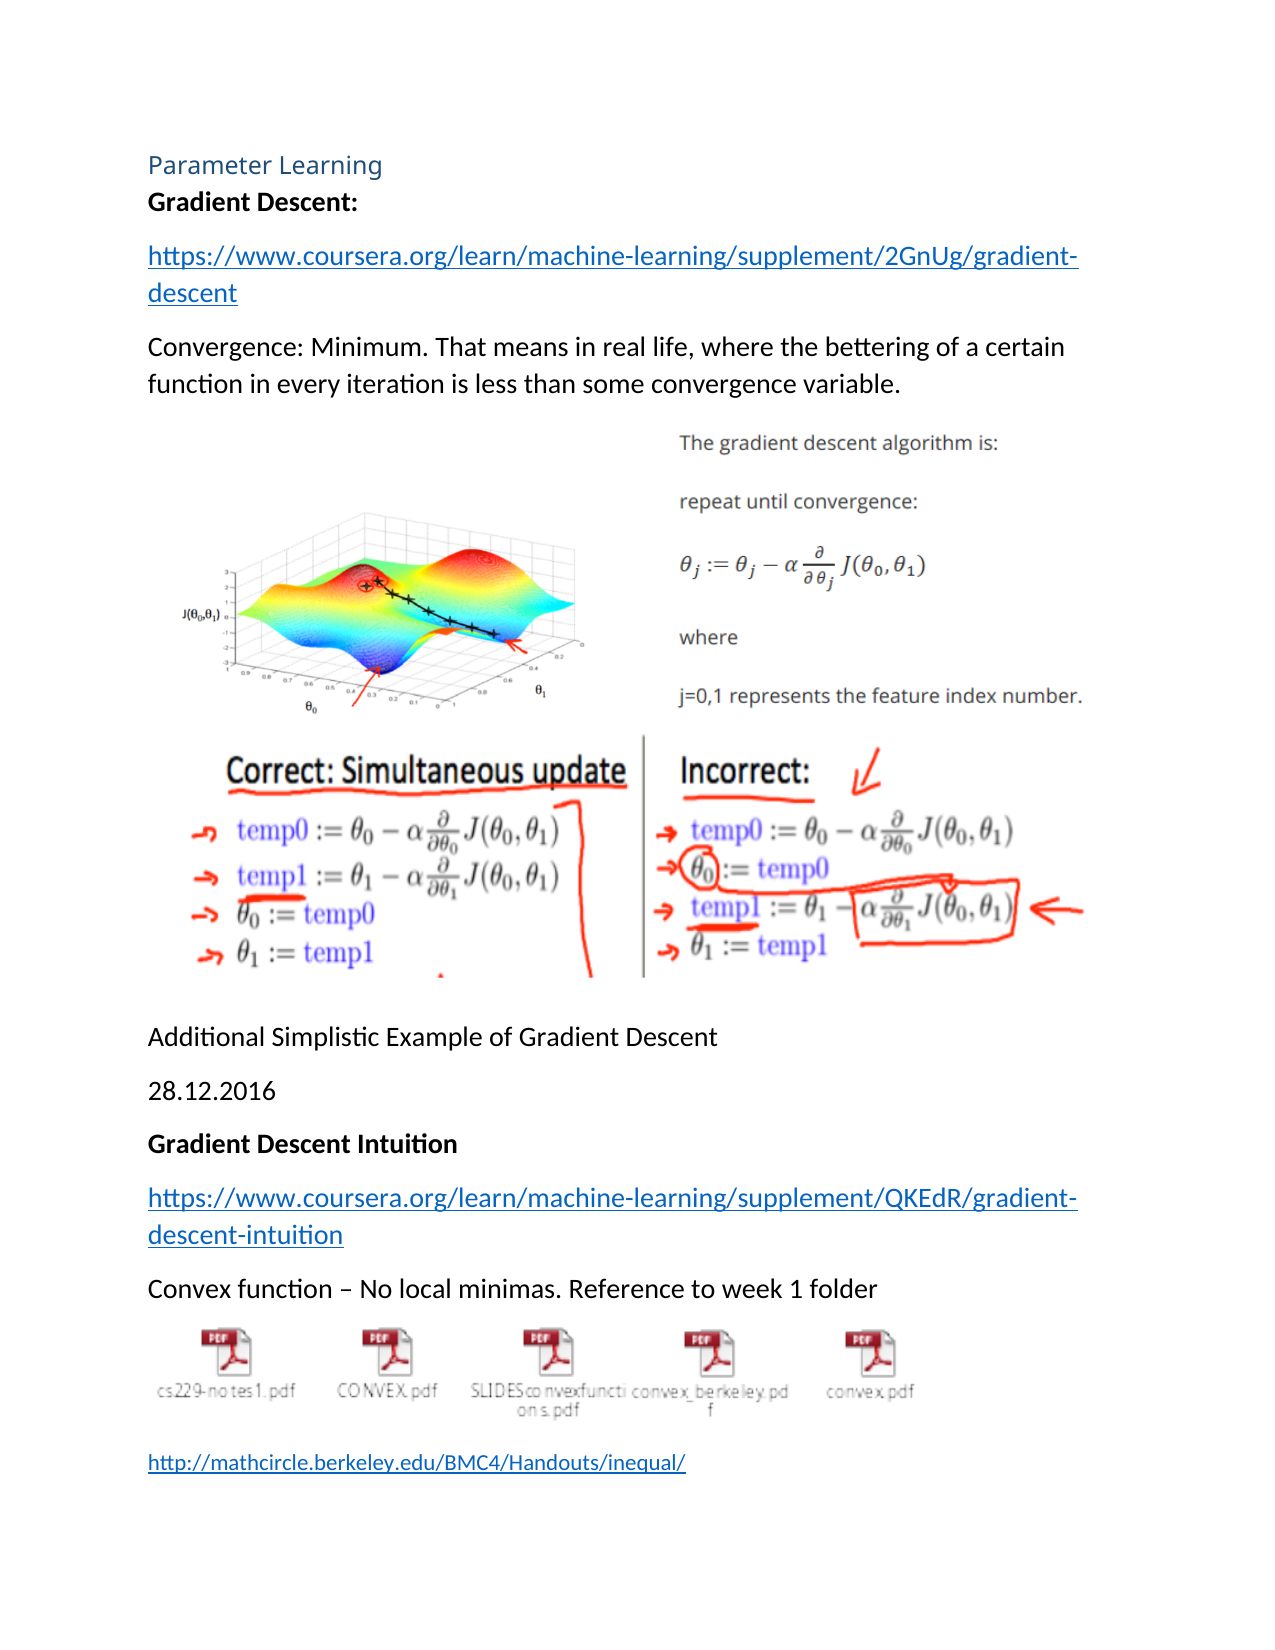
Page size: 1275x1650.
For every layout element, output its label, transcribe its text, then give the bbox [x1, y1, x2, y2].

text Convex function – No local minimas. Reference to week 1 folder [148, 1271, 1127, 1305]
text Additional Simplistic Example of Gradient Descent [148, 1019, 1127, 1053]
text http://mathcircle.berkeley.edu/BMC4/Handouts/inequal/ [148, 1448, 1127, 1476]
subtitle Parameter Learning [148, 148, 1127, 182]
text https://www.coursera.org/learn/machine-learning/supplement/2GnUg/gradient-descent [148, 238, 1127, 309]
text Gradient Descent: [148, 184, 1127, 219]
picture [160, 481, 647, 725]
text Convergence: Minimum. That means in real life, where the bettering of a certain function in every iteration is less than some convergence variable. [148, 329, 1127, 400]
text 28.12.2016 [148, 1072, 1127, 1107]
text https://www.coursera.org/learn/machine-learning/supplement/QKEdR/gradient-descent-intuition [148, 1180, 1127, 1251]
text Gradient Descent Intuition [148, 1126, 1127, 1161]
